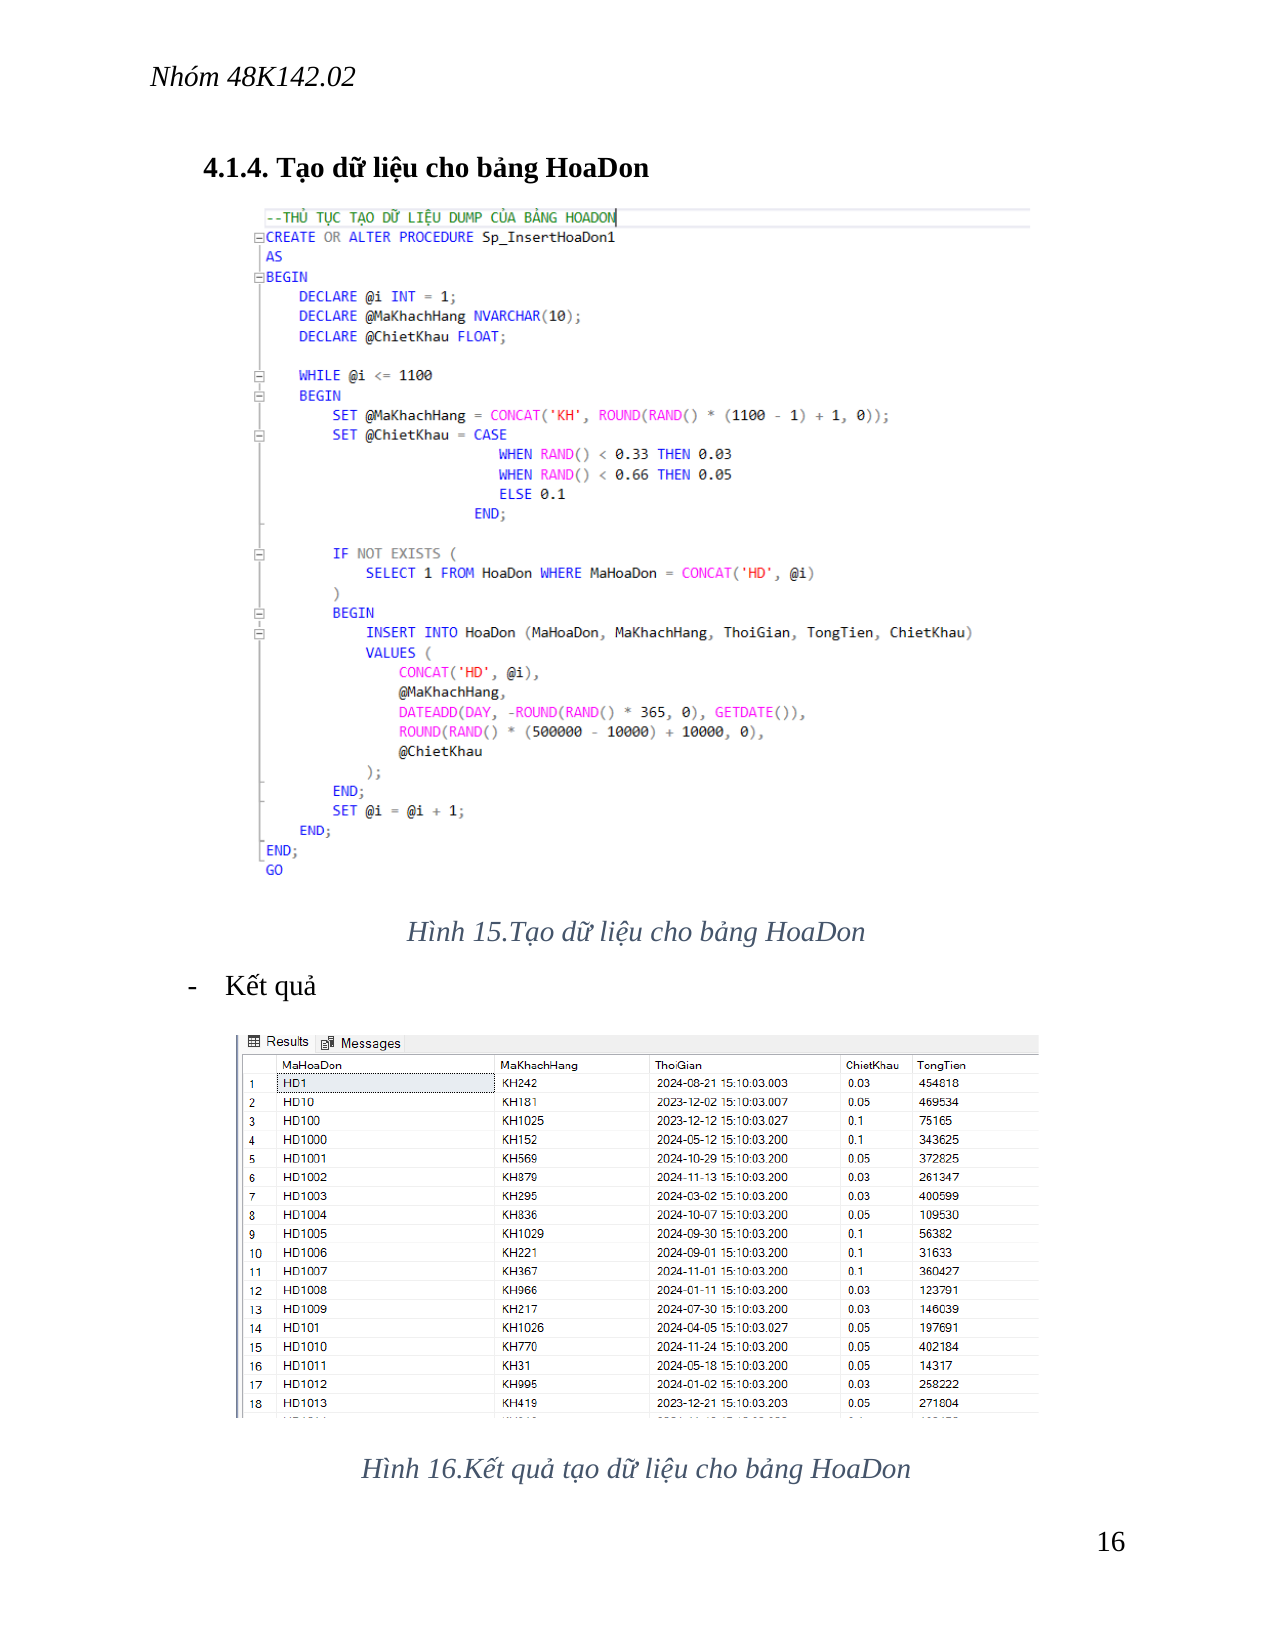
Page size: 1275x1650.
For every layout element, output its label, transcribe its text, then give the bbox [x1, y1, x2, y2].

text Hình 15.Tạo dữ liệu cho bảng HoaDon [150, 914, 1125, 947]
list Kết quả [187, 968, 1125, 1002]
subtitle Tạo dữ liệu cho bảng HoaDon [179, 150, 1125, 183]
picture [236, 1035, 1039, 1418]
text Hình 16.Kết quả tạo dữ liệu cho bảng HoaDon [150, 1451, 1125, 1485]
picture [244, 200, 1031, 881]
